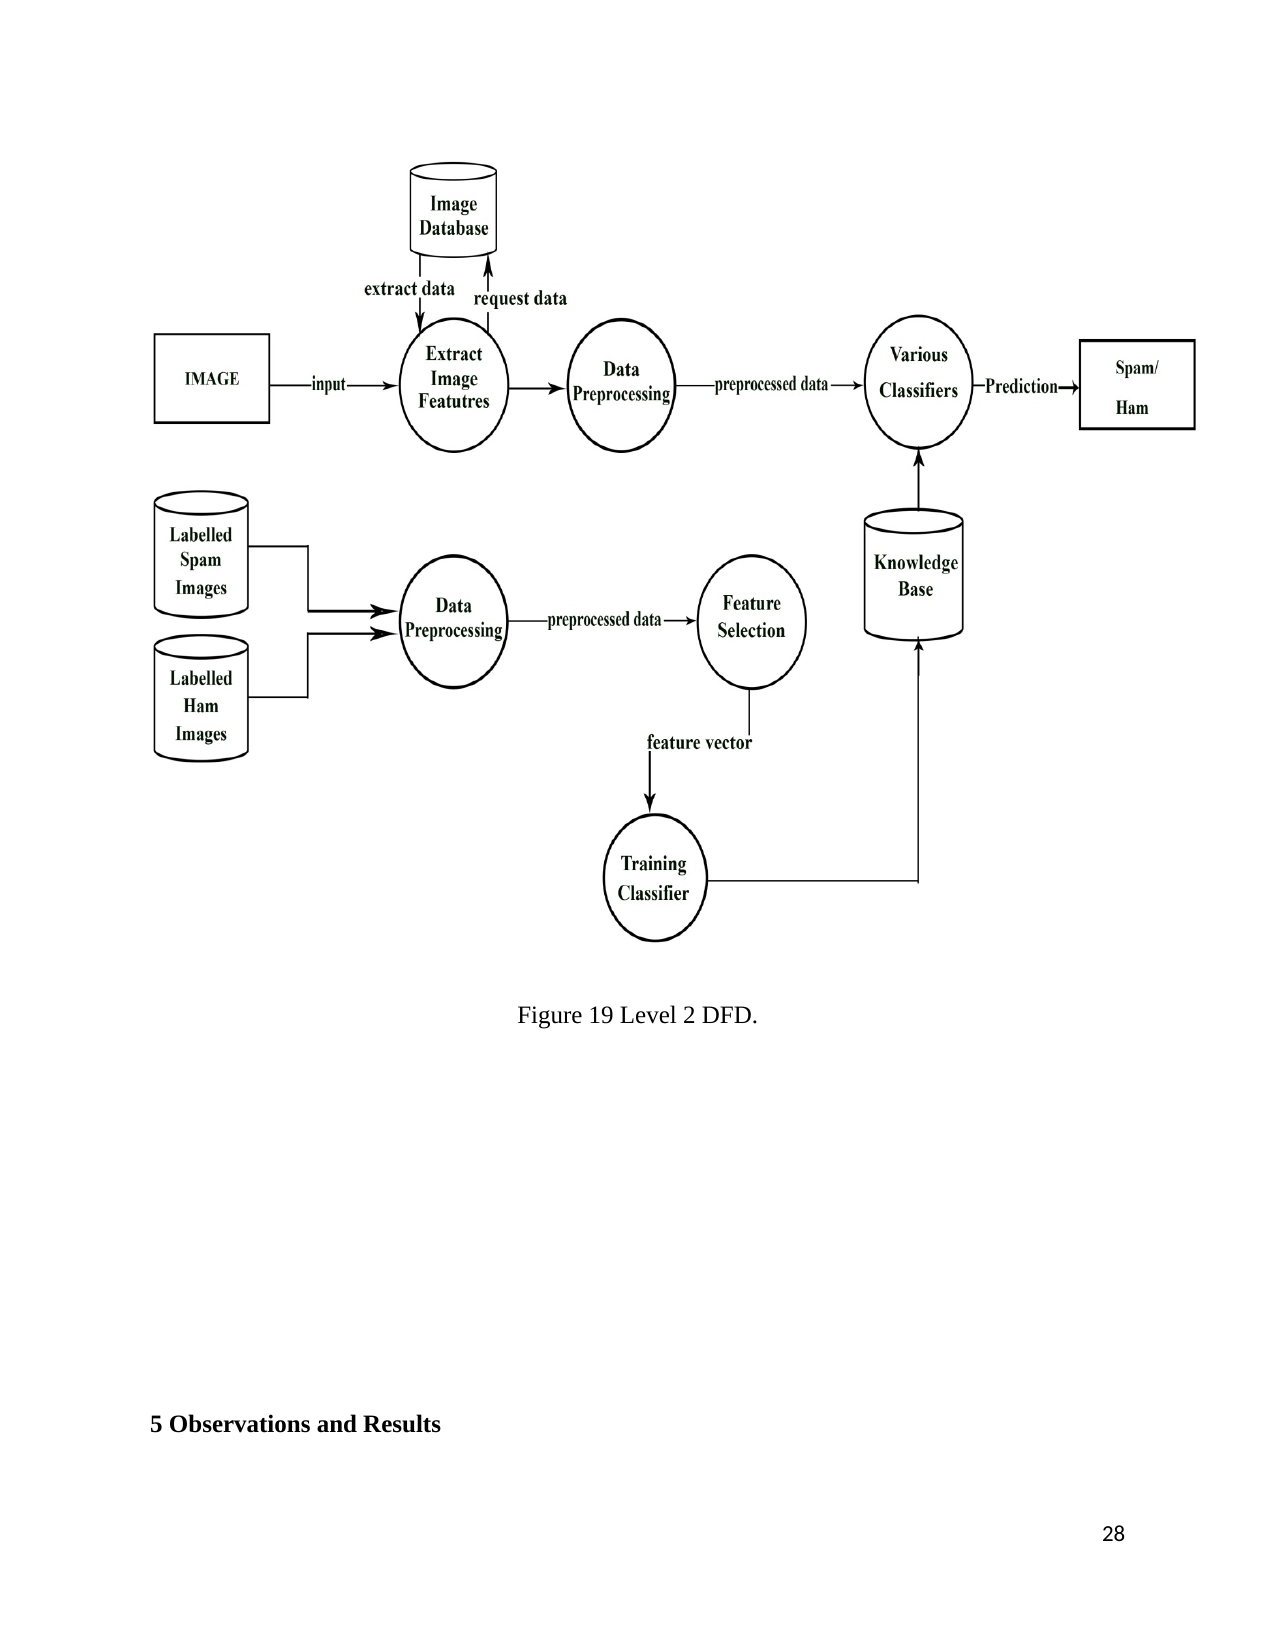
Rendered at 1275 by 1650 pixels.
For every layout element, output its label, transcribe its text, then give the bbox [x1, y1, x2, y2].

text Figure 19 Level 2 DFD. [150, 1001, 1125, 1029]
text 5 Observations and Results [150, 1409, 1125, 1438]
picture [150, 150, 1198, 962]
